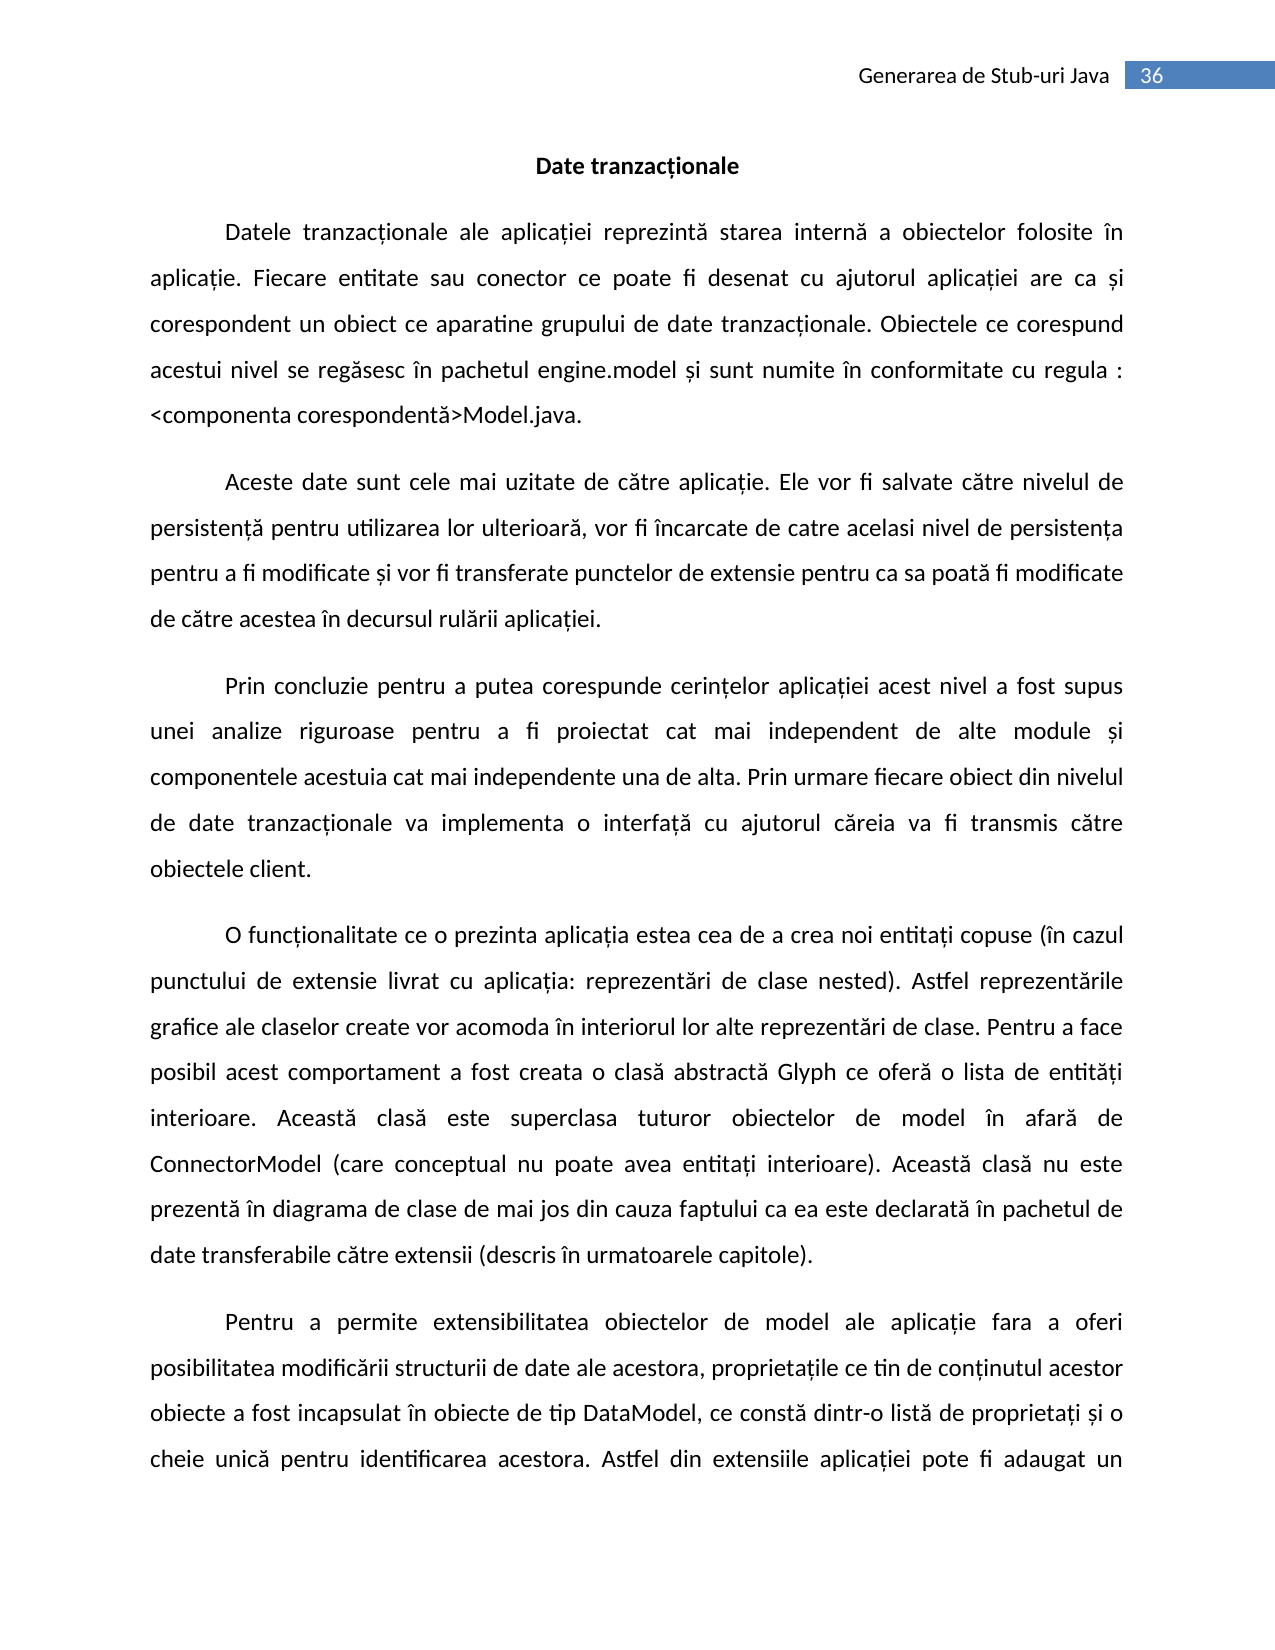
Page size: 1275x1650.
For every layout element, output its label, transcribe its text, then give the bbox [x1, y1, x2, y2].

text Aceste date sunt cele mai uzitate de către aplicație. Ele vor fi salvate către nivelul de persistență pentru utilizarea lor ulterioară, vor fi încarcate de catre acelasi nivel de persistența pentru a fi modificate și vor fi transferate punctelor de extensie pentru ca sa poată fi modificate de către acestea în decursul rulării aplicației. [150, 466, 1125, 634]
text Datele tranzacționale ale aplicației reprezintă starea internă a obiectelor folosite în aplicație. Fiecare entitate sau conector ce poate fi desenat cu ajutorul aplicației are ca și corespondent un obiect ce aparatine grupului de date tranzacționale. Obiectele ce corespund acestui nivel se regăsesc în pachetul engine.model și sunt numite în conformitate cu regula : <componenta corespondentă>Model.java. [150, 217, 1125, 430]
text O funcționalitate ce o prezinta aplicația estea cea de a crea noi entitați copuse (în cazul punctului de extensie livrat cu aplicația: reprezentări de clase nested). Astfel reprezentările grafice ale claselor create vor acomoda în interiorul lor alte reprezentări de clase. Pentru a face posibil acest comportament a fost creata o clasă abstractă Glyph ce oferă o lista de entități interioare. Această clasă este superclasa tuturor obiectelor de model în afară de ConnectorModel (care conceptual nu poate avea entitați interioare). Această clasă nu este prezentă în diagrama de clase de mai jos din cauza faptului ca ea este declarată în pachetul de date transferabile către extensii (descris în urmatoarele capitole). [150, 919, 1125, 1270]
text Date tranzacționale [150, 150, 1125, 181]
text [150, 1306, 1125, 1474]
text Prin concluzie pentru a putea corespunde cerințelor aplicației acest nivel a fost supus unei analize riguroase pentru a fi proiectat cat mai independent de alte module și componentele acestuia cat mai independente una de alta. Prin urmare fiecare obiect din nivelul de date tranzacționale va implementa o interfață cu ajutorul căreia va fi transmis către obiectele client. [150, 670, 1125, 883]
